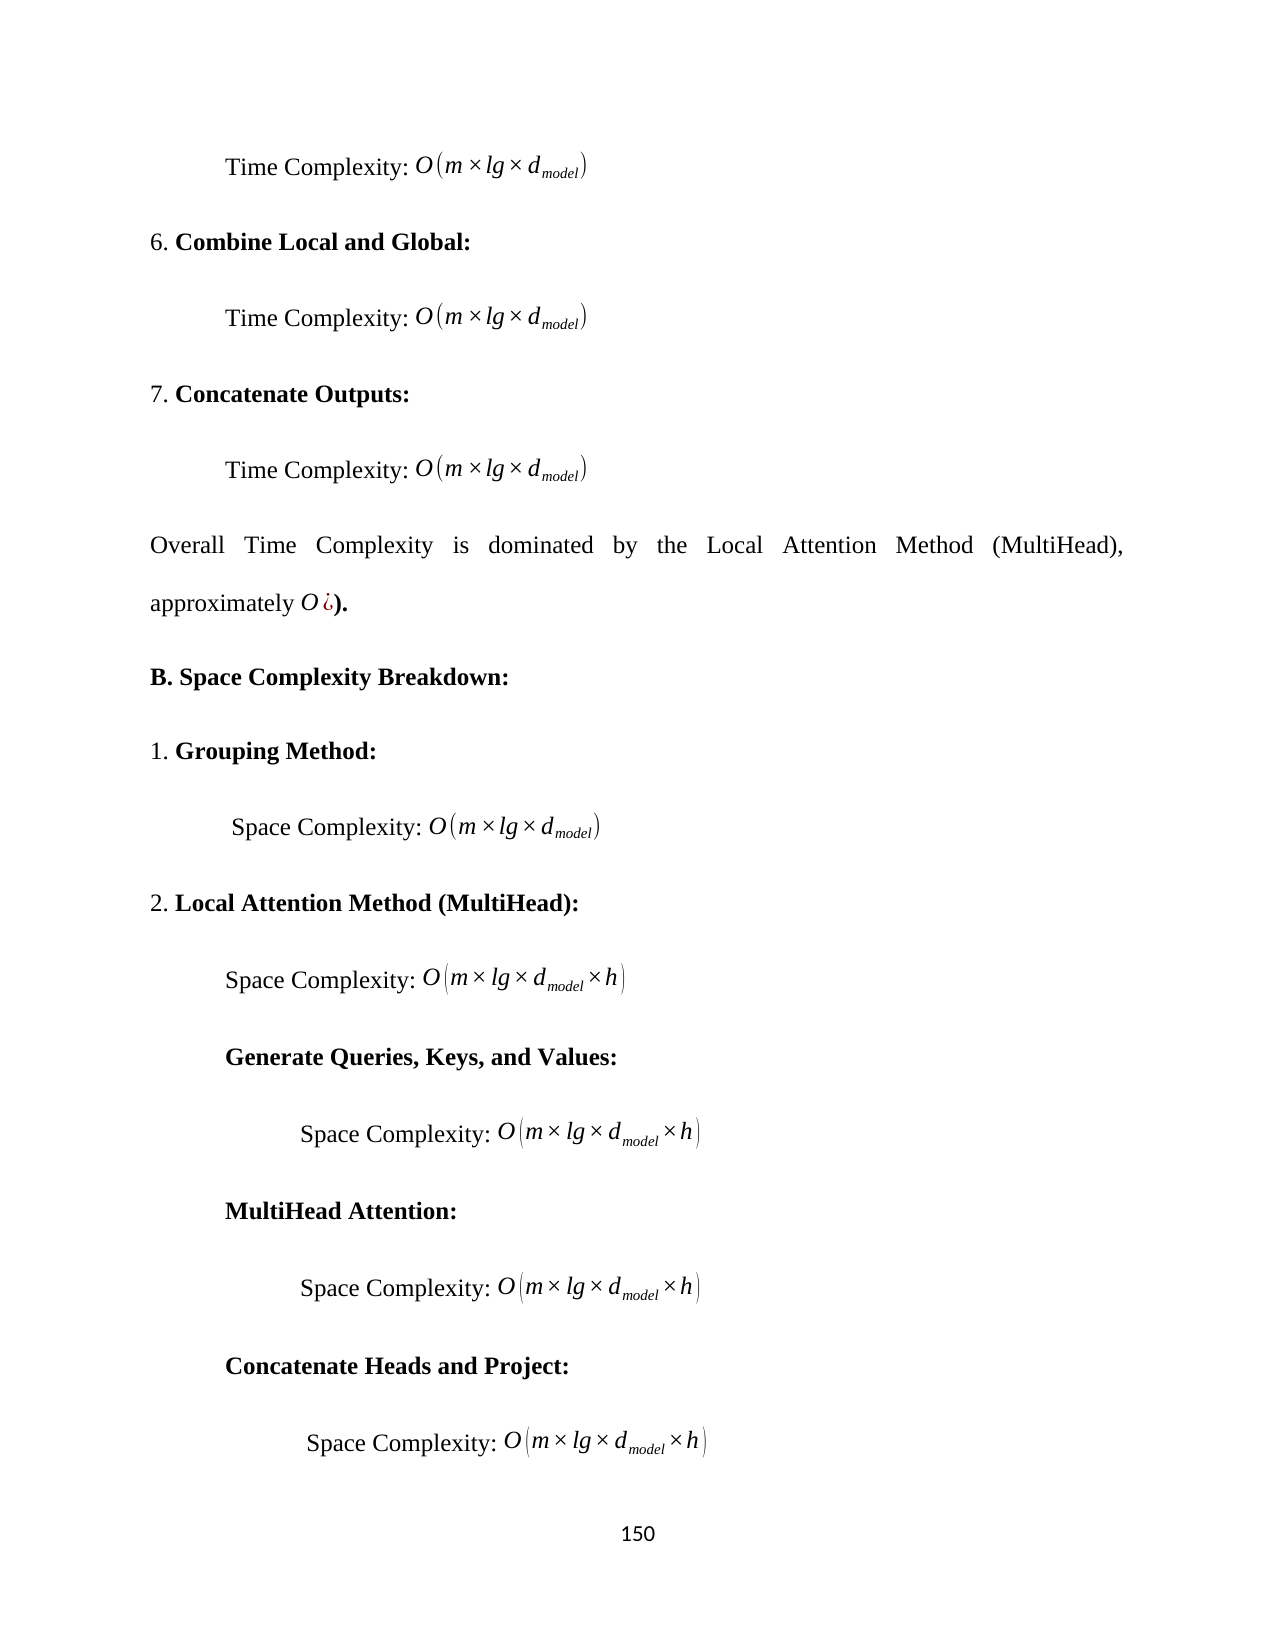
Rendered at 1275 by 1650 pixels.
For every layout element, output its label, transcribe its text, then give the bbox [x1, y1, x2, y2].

text Overall Time Complexity is dominated by the Local Attention Method (MultiHead), approximately ). [150, 531, 1125, 617]
text 1. Grouping Method: [150, 736, 1125, 765]
text Time Complexity: [150, 453, 1125, 485]
text B. Space Complexity Breakdown: [150, 662, 1125, 691]
text Concatenate Heads and Project: [150, 1351, 1125, 1379]
text Time Complexity: [150, 302, 1125, 333]
text Space Complexity: [150, 962, 1125, 997]
text Space Complexity: [150, 811, 1125, 842]
text Space Complexity: [150, 1425, 1125, 1459]
text Time Complexity: [150, 150, 1125, 182]
text Generate Queries, Keys, and Values: [150, 1042, 1125, 1071]
text 2. Local Attention Method (MultiHead): [150, 888, 1125, 917]
text 7. Concatenate Outputs: [150, 379, 1125, 408]
text MultiHead Attention: [150, 1196, 1125, 1225]
text Space Complexity: [150, 1271, 1125, 1305]
text Space Complexity: [225, 1116, 1125, 1151]
text 6. Combine Local and Global: [150, 227, 1125, 256]
